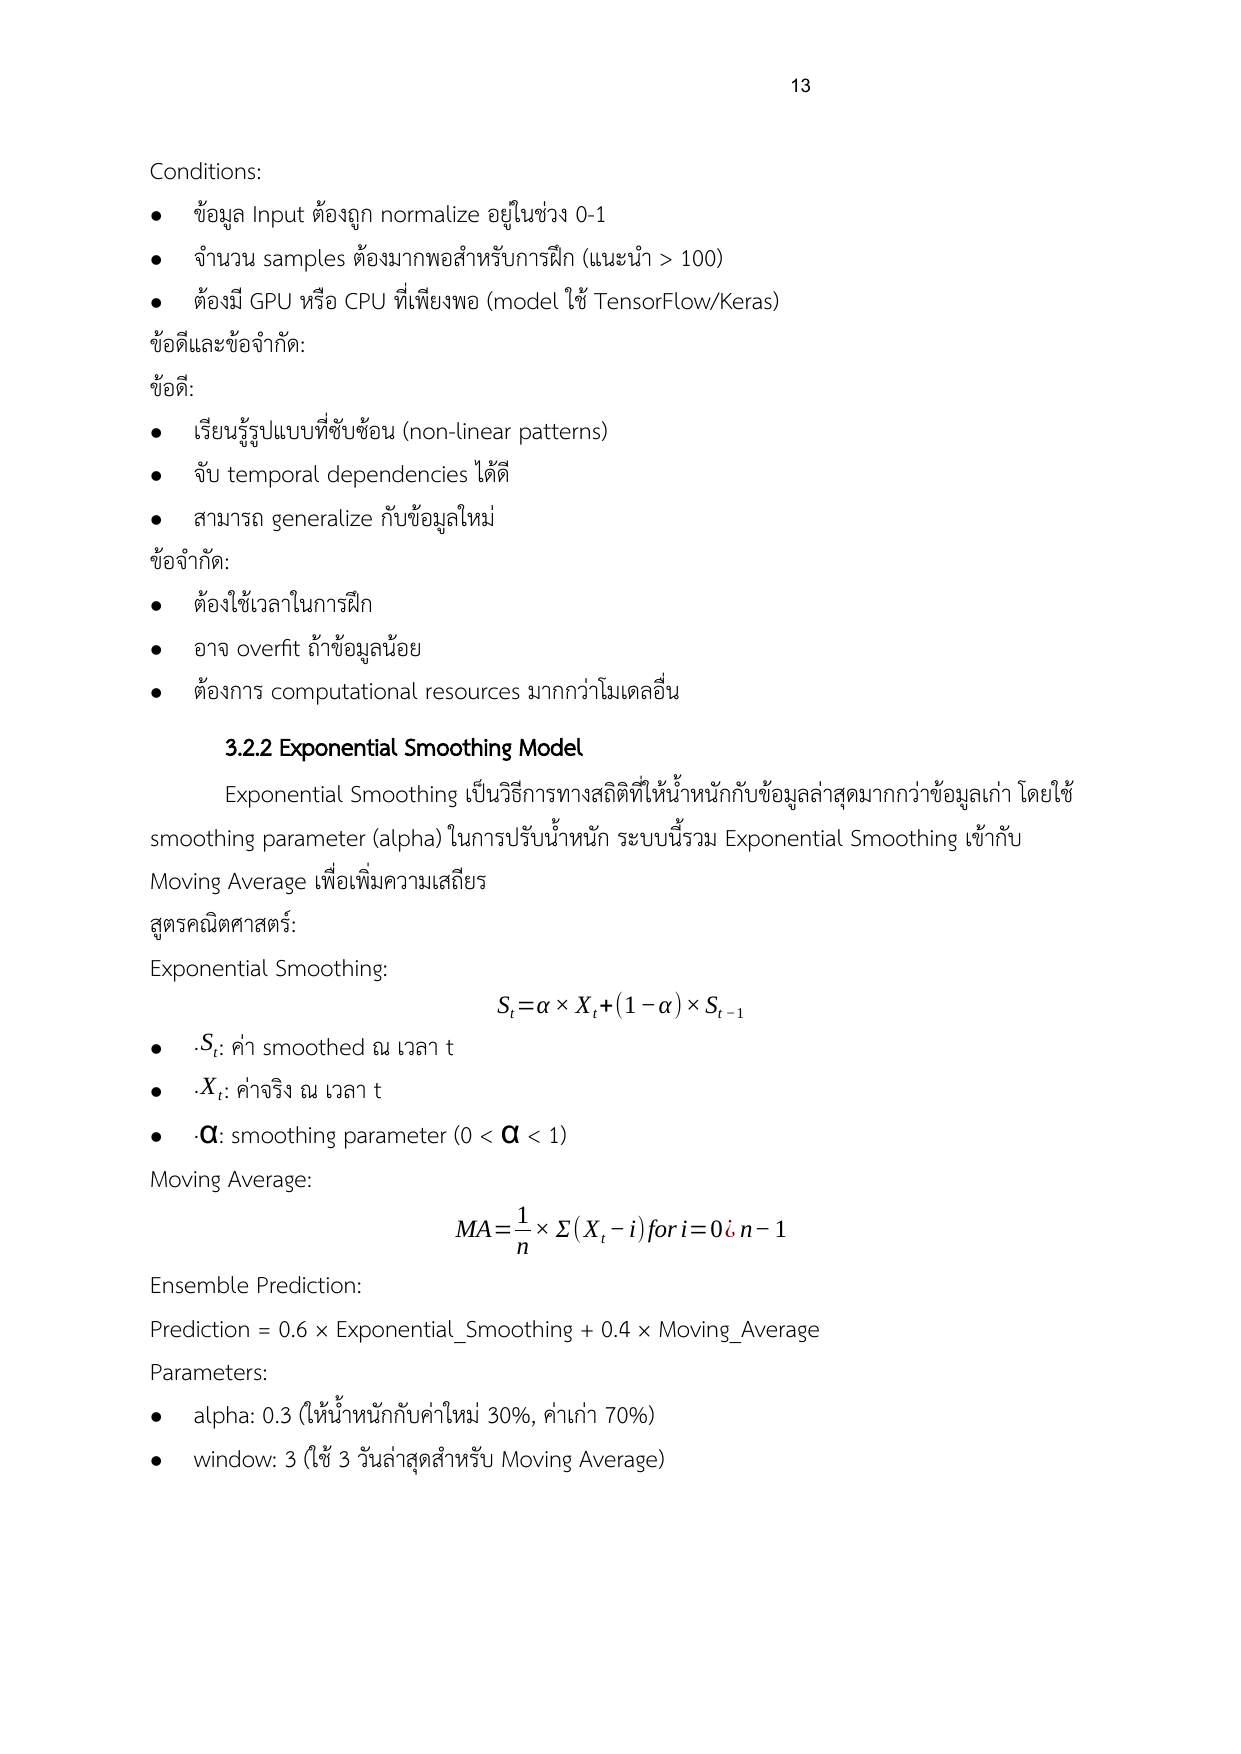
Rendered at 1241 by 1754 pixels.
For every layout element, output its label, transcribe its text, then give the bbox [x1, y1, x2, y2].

list alpha: 0.3 (ให้น้ำหนักกับค่าใหม่ 30%, ค่าเก่า 70%) [150, 1394, 1090, 1432]
text Exponential Smoothing: [150, 947, 1090, 984]
text Conditions: [150, 150, 1090, 188]
list ·α: smoothing parameter (0 < α < 1) [150, 1112, 1090, 1152]
list ต้องการ computational resources มากกว่าโมเดลอื่น [150, 670, 1090, 708]
subtitle 3.2.2 Exponential Smoothing Model [150, 726, 1090, 763]
text สูตรคณิตศาสตร์: [150, 903, 1090, 941]
text ข้อจำกัด: [150, 540, 1090, 578]
text ข้อดี: [150, 367, 1090, 404]
list จำนวน samples ต้องมากพอสำหรับการฝึก (แนะนำ > 100) [150, 237, 1090, 274]
list ·: ค่า smoothed ณ เวลา t [150, 1026, 1090, 1063]
list ·: ค่าจริง ณ เวลา t [150, 1069, 1090, 1107]
list จับ temporal dependencies ได้ดี [150, 453, 1090, 491]
list อาจ overfit ถ้าข้อมูลน้อย [150, 627, 1090, 664]
list สามารถ generalize กับข้อมูลใหม่ [150, 497, 1090, 534]
list ต้องใช้เวลาในการฝึก [150, 583, 1090, 621]
text Ensemble Prediction: [150, 1264, 1090, 1302]
text Prediction = 0.6 × Exponential_Smoothing + 0.4 × Moving_Average [150, 1308, 1090, 1345]
list เรียนรู้รูปแบบที่ซับซ้อน (non-linear patterns) [150, 410, 1090, 448]
text Moving Average: [150, 1158, 1090, 1196]
list ต้องมี GPU หรือ CPU ที่เพียงพอ (model ใช้ TensorFlow/Keras) [150, 280, 1090, 318]
list window: 3 (ใช้ 3 วันล่าสุดสำหรับ Moving Average) [150, 1438, 1090, 1475]
text Parameters: [150, 1351, 1090, 1389]
list ข้อมูล Input ต้องถูก normalize อยู่ในช่วง 0-1 [150, 193, 1090, 231]
text Exponential Smoothing เป็นวิธีการทางสถิติที่ให้น้ำหนักกับข้อมูลล่าสุดมากกว่าข้อมูลเก่า โดยใช้ smoothing parameter (alpha) ในการปรับน้ำหนัก ระบบนี้รวม Exponential Smoothing เข้ากับ Moving Average เพื่อเพิ่มความเสถียร [150, 773, 1090, 898]
text ข้อดีและข้อจำกัด: [150, 323, 1090, 361]
